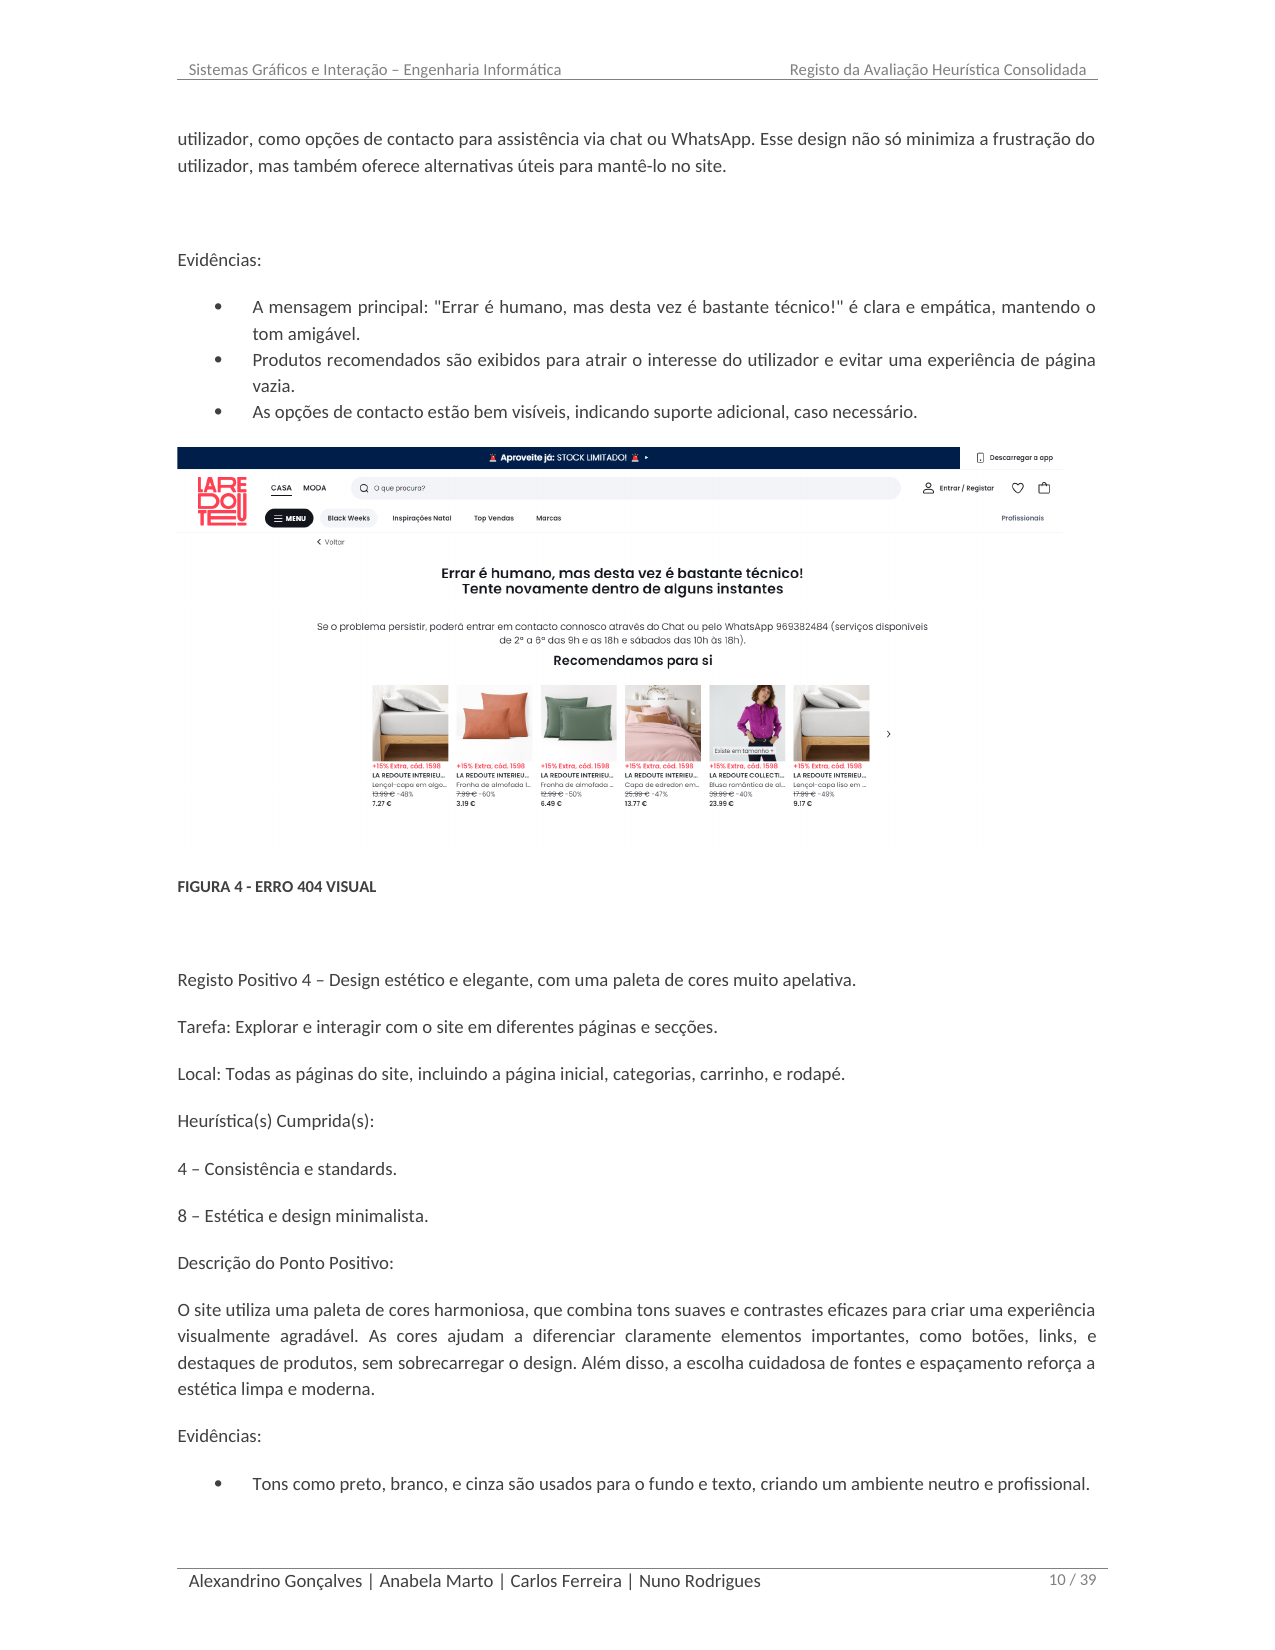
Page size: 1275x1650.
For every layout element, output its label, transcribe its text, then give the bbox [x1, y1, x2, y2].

text 8 – Estética e design minimalista. [177, 1204, 1098, 1227]
list Produtos recomendados são exibidos para atrair o interesse do utilizador e evitar uma experiência de página vazia. [215, 348, 1098, 397]
text Figura 4 - erro 404 visual [177, 877, 1098, 897]
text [177, 127, 1098, 177]
text Evidências: [177, 1424, 1098, 1447]
text Heurística(s) Cumprida(s): [177, 1109, 1098, 1132]
list Tons como preto, branco, e cinza são usados para o fundo e texto, criando um ambiente neutro e profissional. [215, 1472, 1098, 1494]
picture [177, 447, 1063, 853]
list As opções de contacto estão bem visíveis, indicando suporte adicional, caso necessário. [215, 401, 1098, 424]
text Local: Todas as páginas do site, incluindo a página inicial, categorias, carrinho, e rodapé. [177, 1062, 1098, 1085]
text Tarefa: Explorar e interagir com o site em diferentes páginas e secções. [177, 1015, 1098, 1038]
text O site utiliza uma paleta de cores harmoniosa, que combina tons suaves e contrastes eficazes para criar uma experiência visualmente agradável. As cores ajudam a diferenciar claramente elementos importantes, como botões, links, e destaques de produtos, sem sobrecarregar o design. Além disso, a escolha cuidadosa de fontes e espaçamento reforça a estética limpa e moderna. [177, 1298, 1098, 1400]
text Descrição do Ponto Positivo: [177, 1251, 1098, 1274]
text Evidências: [177, 248, 1098, 271]
text Registo Positivo 4 – Design estético e elegante, com uma paleta de cores muito apelativa. [177, 968, 1098, 991]
list A mensagem principal: "Errar é humano, mas desta vez é bastante técnico!" é clara e empática, mantendo o tom amigável. [215, 295, 1098, 344]
text 4 – Consistência e standards. [177, 1157, 1098, 1179]
